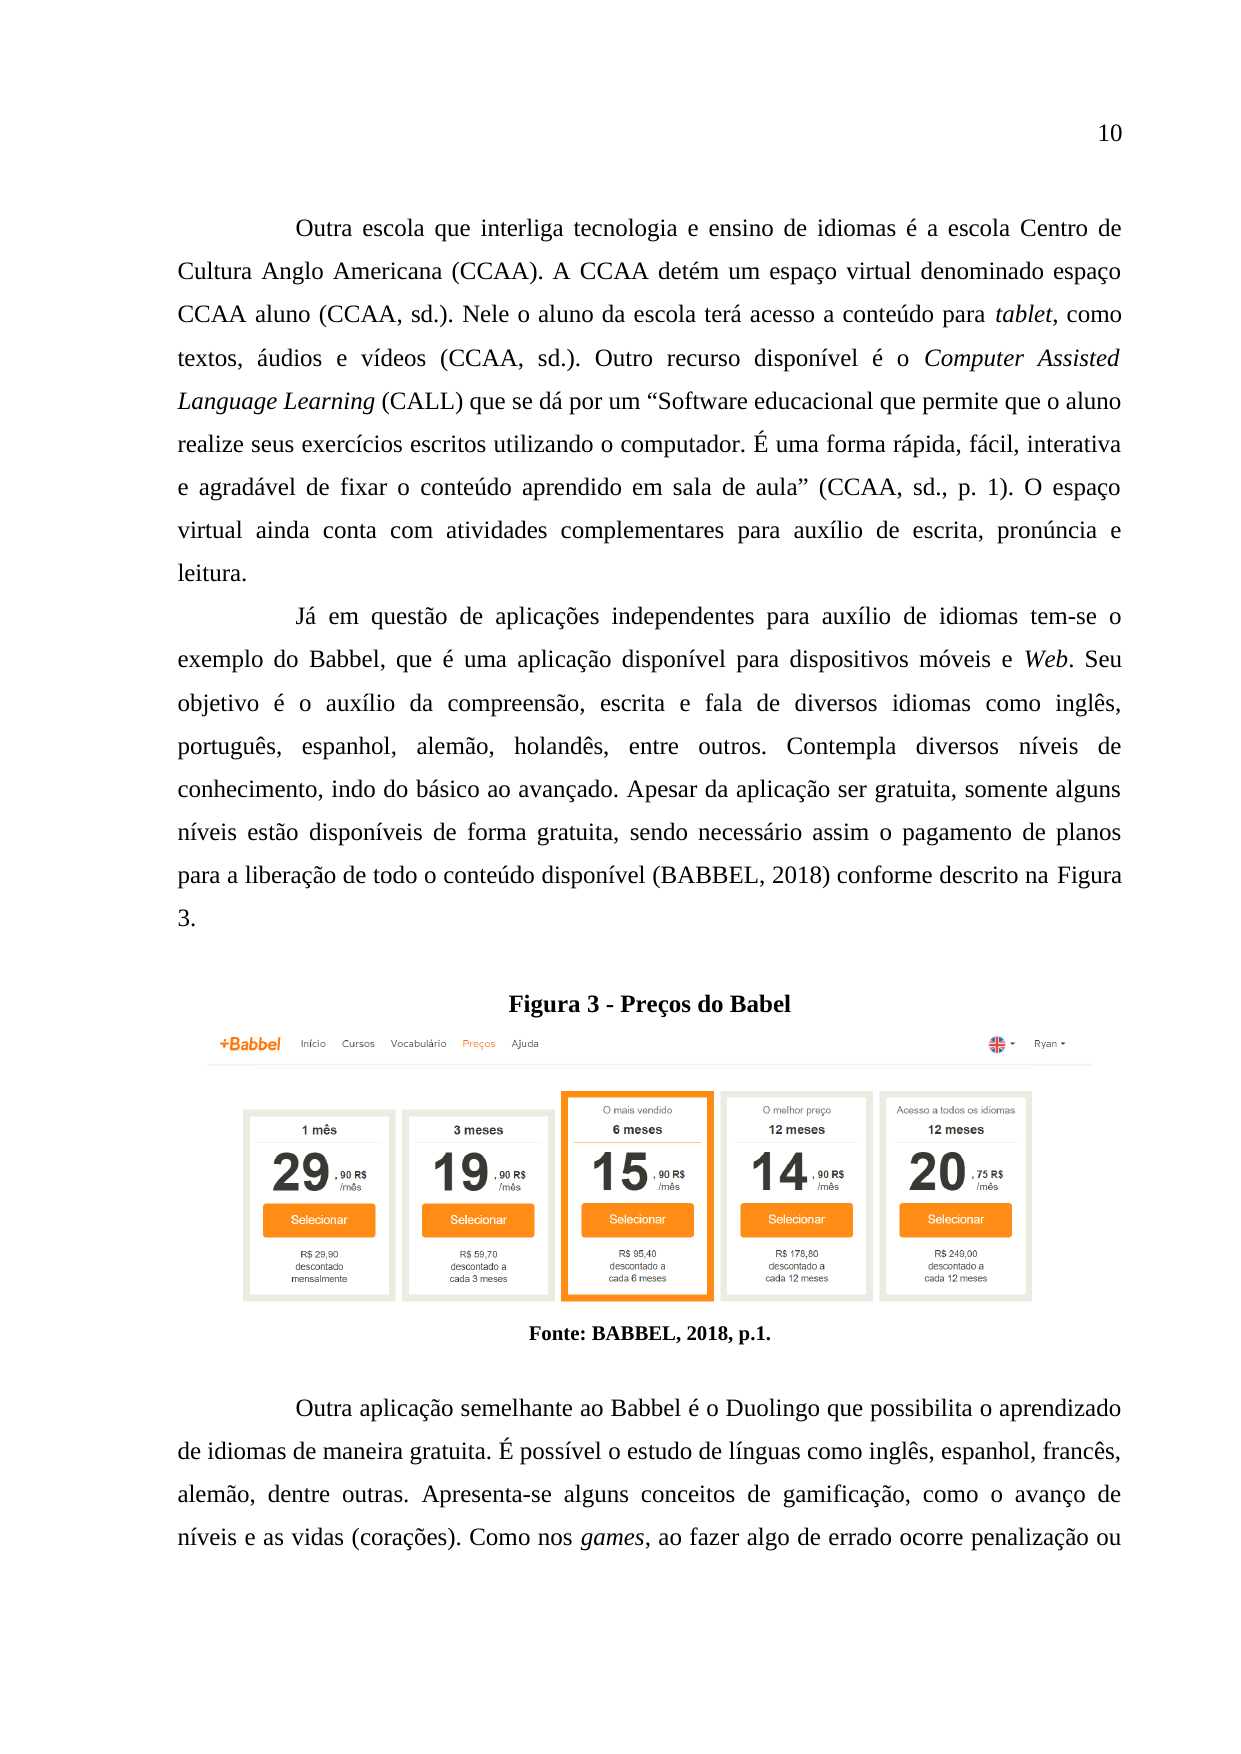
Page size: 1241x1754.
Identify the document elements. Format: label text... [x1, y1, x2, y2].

text Já em questão de aplicações independentes para auxílio de idiomas tem-se o exemplo do Babbel, que é uma aplicação disponível para dispositivos móveis e Web. Seu objetivo é o auxílio da compreensão, escrita e fala de diversos idiomas como inglês, português, espanhol, alemão, holandês, entre outros. Contempla diversos níveis de conhecimento, indo do básico ao avançado. Apesar da aplicação ser gratuita, somente alguns níveis estão disponíveis de forma gratuita, sendo necessário assim o pagamento de planos para a liberação de todo o conteúdo disponível (BABBEL, 2018) conforme descrito na Figura 3. [177, 601, 1122, 932]
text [177, 1393, 1122, 1551]
text Fonte: BABBEL, 2018, p.1. [177, 1321, 1122, 1345]
text Outra escola que interliga tecnologia e ensino de idiomas é a escola Centro de Cultura Anglo Americana (CCAA). A CCAA detém um espaço virtual denominado espaço CCAA aluno (CCAA, sd.). Nele o aluno da escola terá acesso a conteúdo para tablet, como textos, áudios e vídeos (CCAA, sd.). Outro recurso disponível é o Computer Assisted Language Learning (CALL) que se dá por um “Software educacional que permite que o aluno realize seus exercícios escritos utilizando o computador. É uma forma rápida, fácil, interativa e agradável de fixar o conteúdo aprendido em sala de aula” (CCAA, sd., p. 1). O espaço virtual ainda conta com atividades complementares para auxílio de escrita, pronúncia e leitura. [177, 213, 1122, 587]
picture [206, 1032, 1093, 1309]
text Figura 3 - Preços do Babel [177, 989, 1122, 1018]
